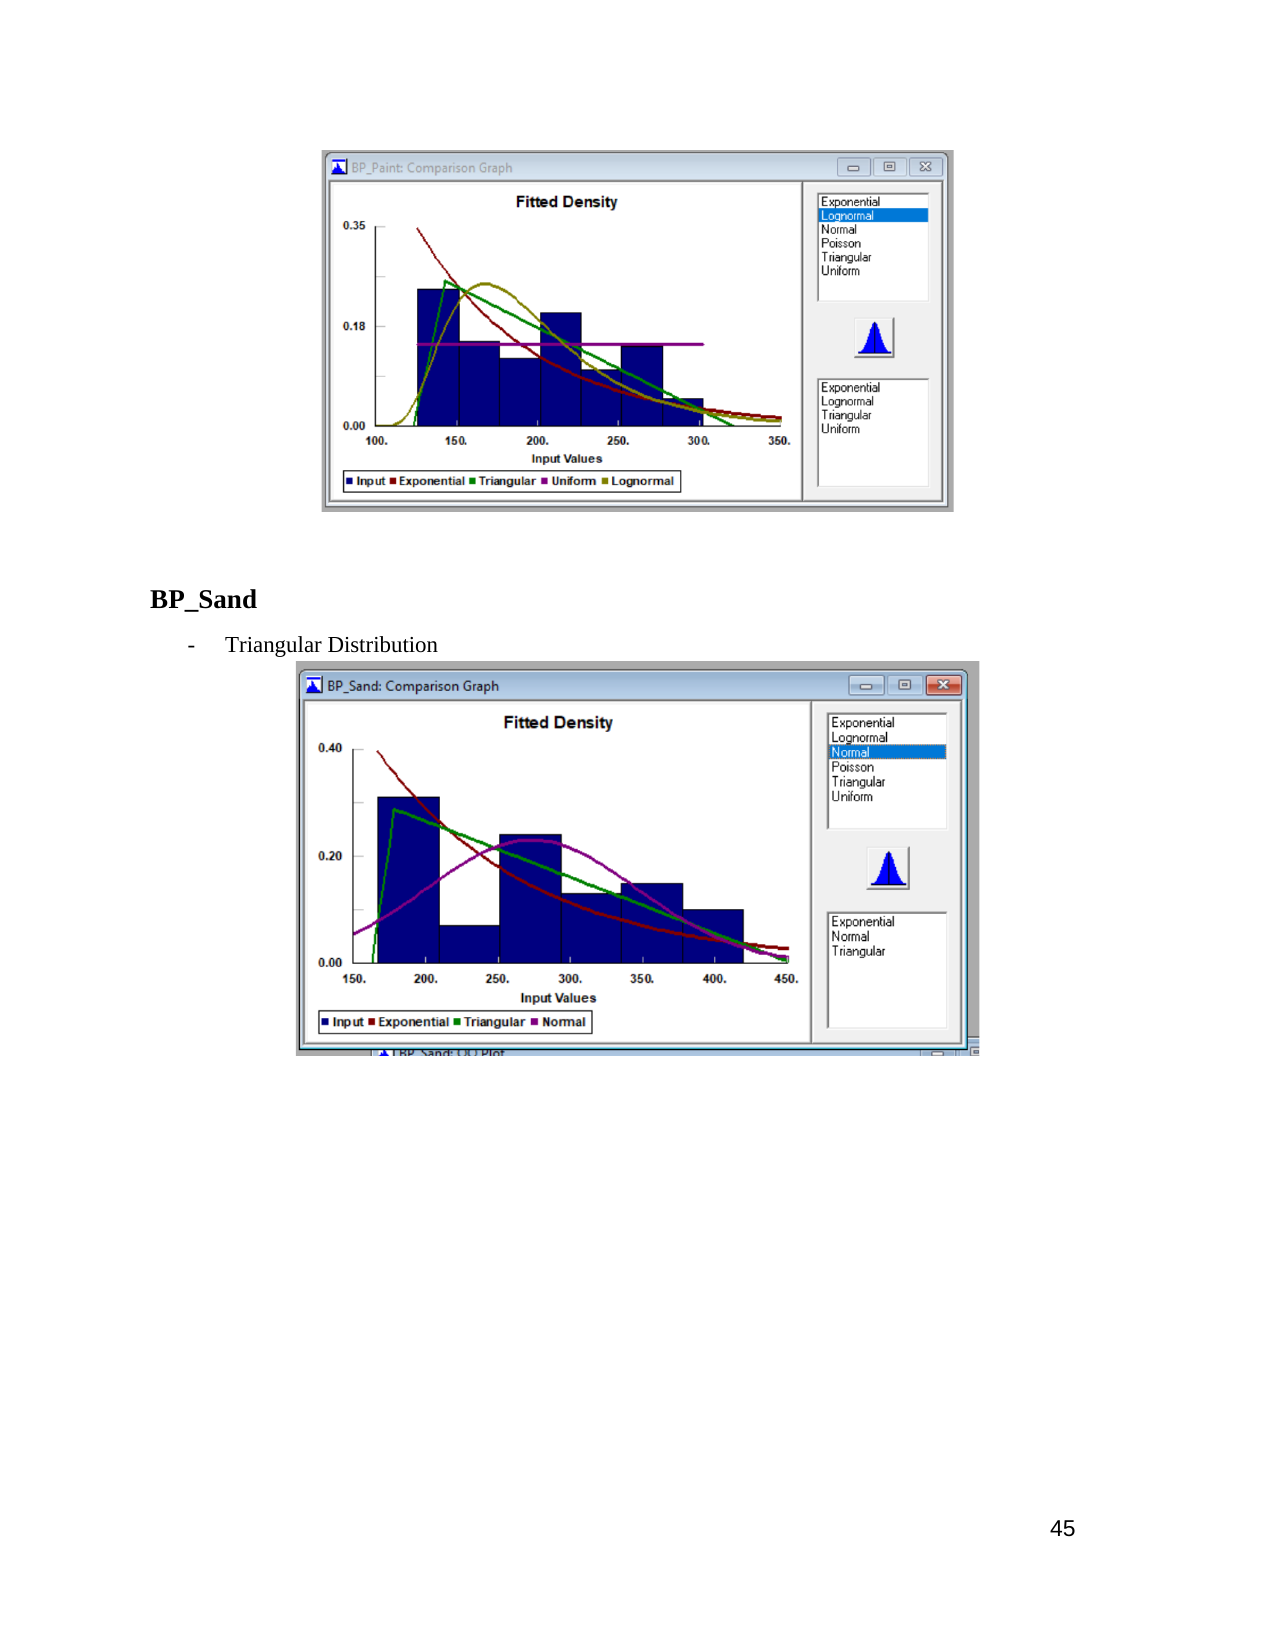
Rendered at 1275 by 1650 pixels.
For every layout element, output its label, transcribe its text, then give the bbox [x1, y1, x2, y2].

picture [321, 150, 954, 512]
list Triangular Distribution [187, 631, 1125, 658]
picture [295, 661, 980, 1056]
subtitle BP_Sand [150, 583, 1125, 614]
